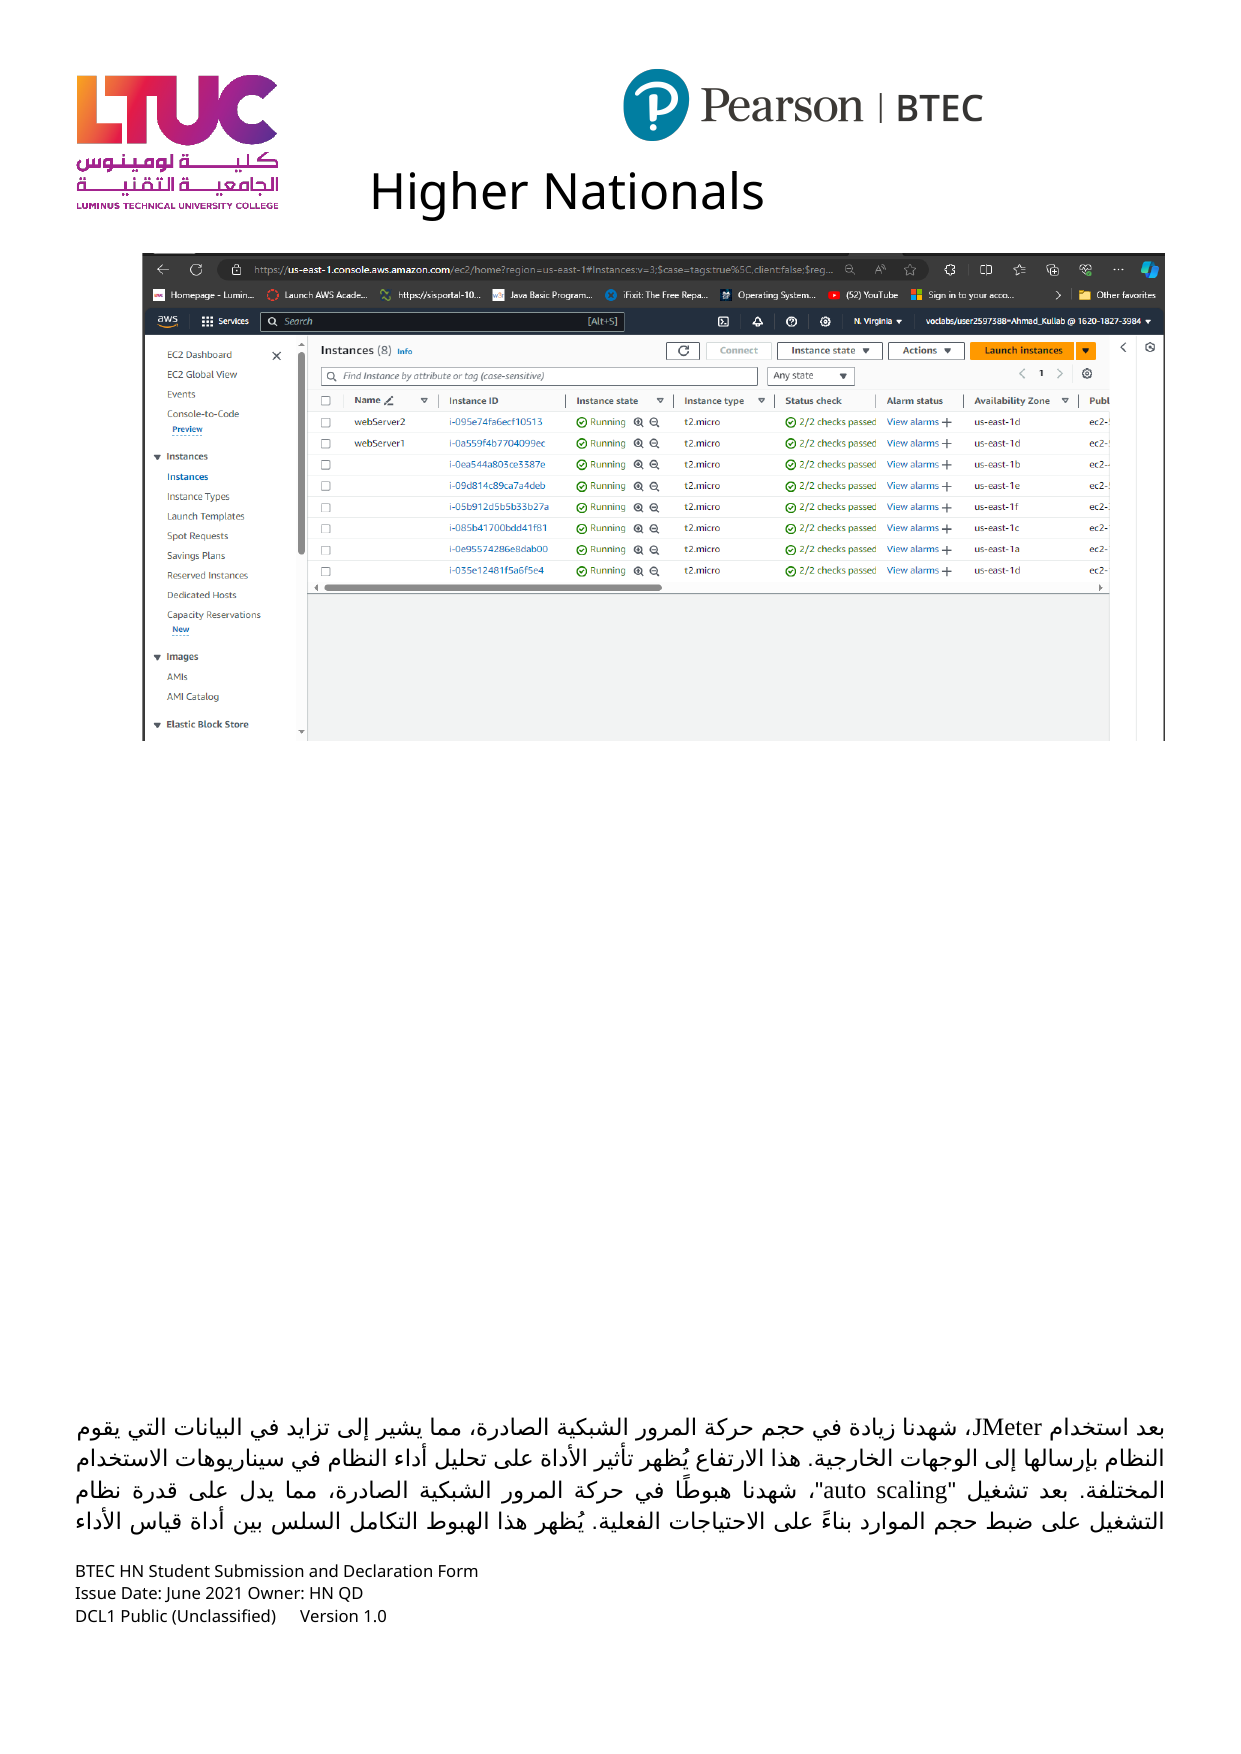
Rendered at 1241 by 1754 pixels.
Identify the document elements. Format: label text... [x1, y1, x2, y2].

picture [75, 73, 279, 210]
picture [142, 253, 1165, 741]
picture [615, 61, 994, 146]
